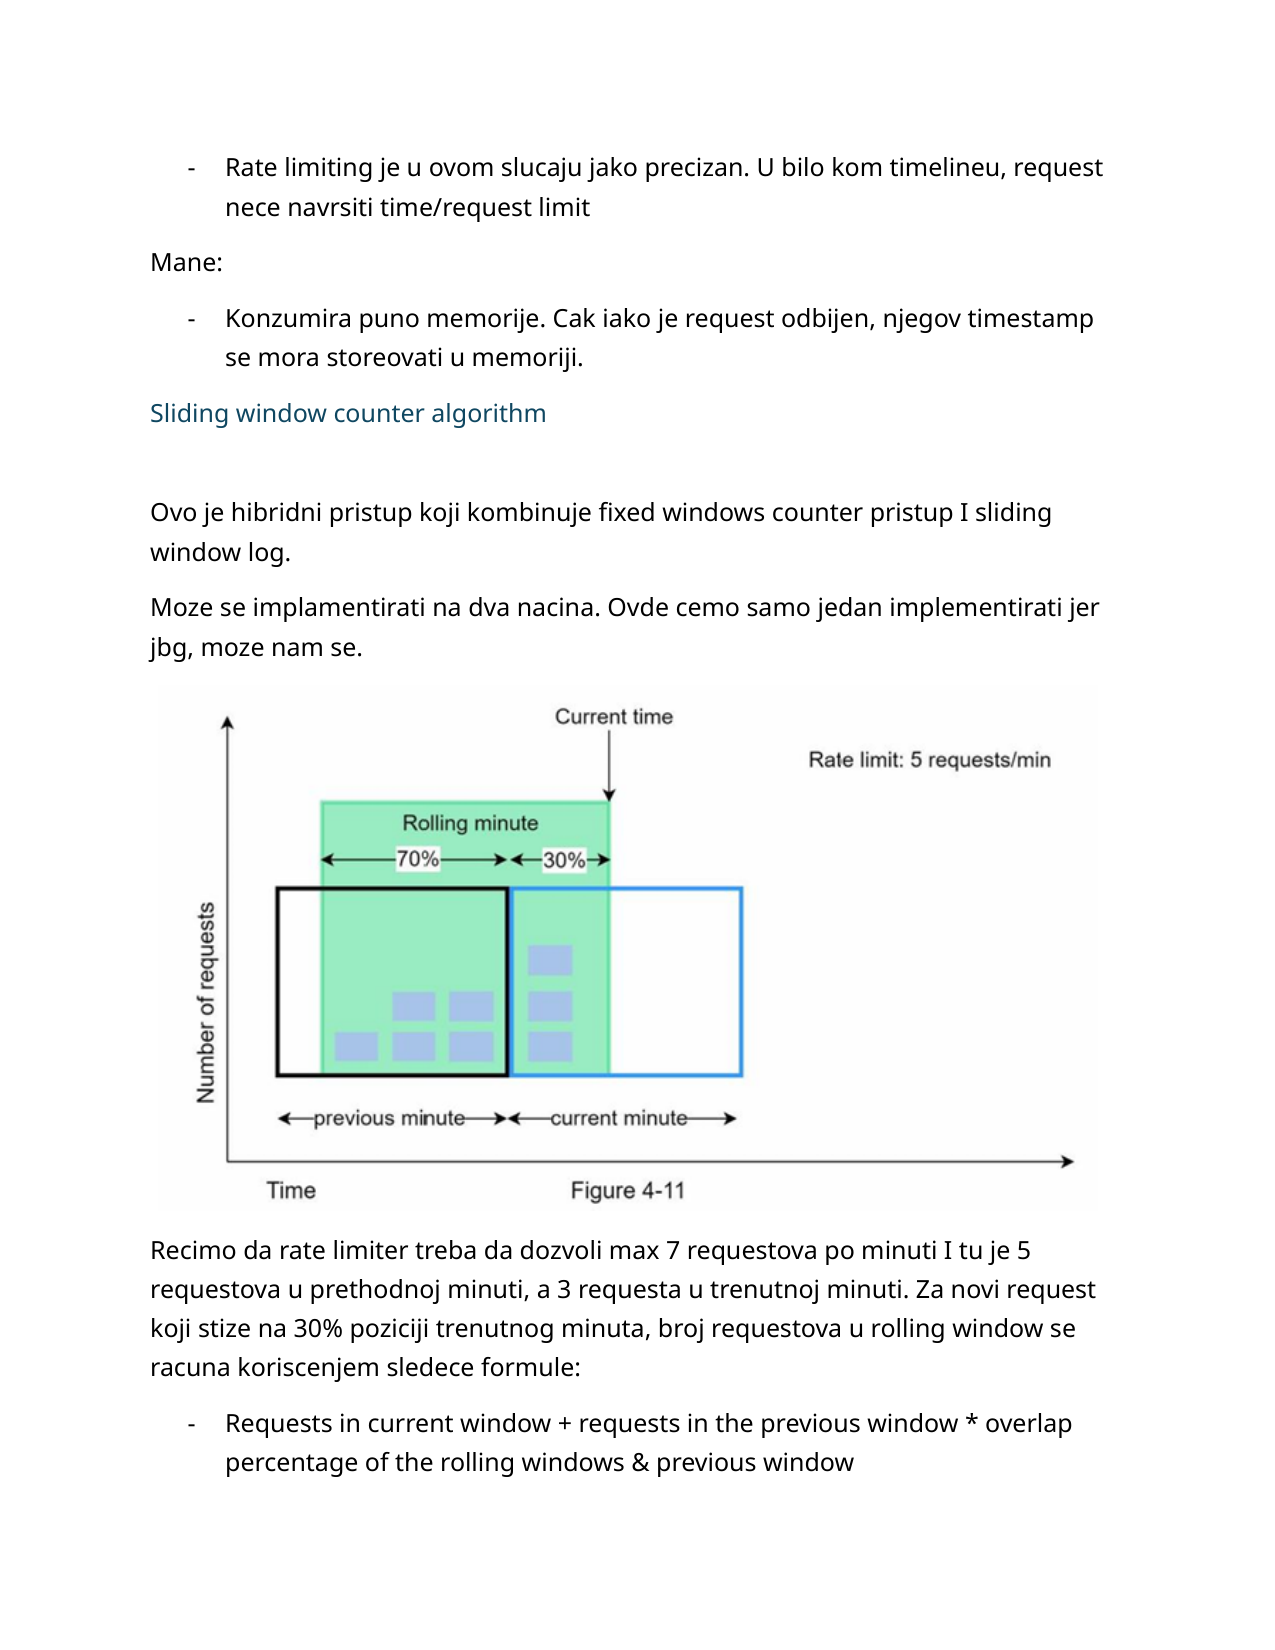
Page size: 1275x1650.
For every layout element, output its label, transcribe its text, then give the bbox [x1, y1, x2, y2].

text Recimo da rate limiter treba da dozvoli max 7 requestova po minuti I tu je 5 requestova u prethodnoj minuti, a 3 requesta u trenutnoj minuti. Za novi request koji stize na 30% poziciji trenutnog minuta, broj requestova u rolling window se racuna koriscenjem sledece formule: [150, 1232, 1125, 1384]
text Mane: [150, 245, 1125, 279]
text Moze se implamentirati na dva nacina. Ovde cemo samo jedan implementirati jer jbg, moze nam se. [150, 590, 1125, 663]
list Konzumira puno memorije. Cak iako je request odbijen, njegov timestamp se mora storeovati u memoriji. [187, 301, 1125, 374]
text Ovo je hibridni pristup koji kombinuje fixed windows counter pristup I sliding window log. [150, 495, 1125, 568]
picture [150, 685, 1125, 1211]
subtitle Sliding window counter algorithm [150, 396, 1125, 430]
list Requests in current window + requests in the previous window * overlap percentage of the rolling windows & previous window [187, 1406, 1125, 1479]
list Rate limiting je u ovom slucaju jako precizan. U bilo kom timelineu, request nece navrsiti time/request limit [187, 150, 1125, 223]
